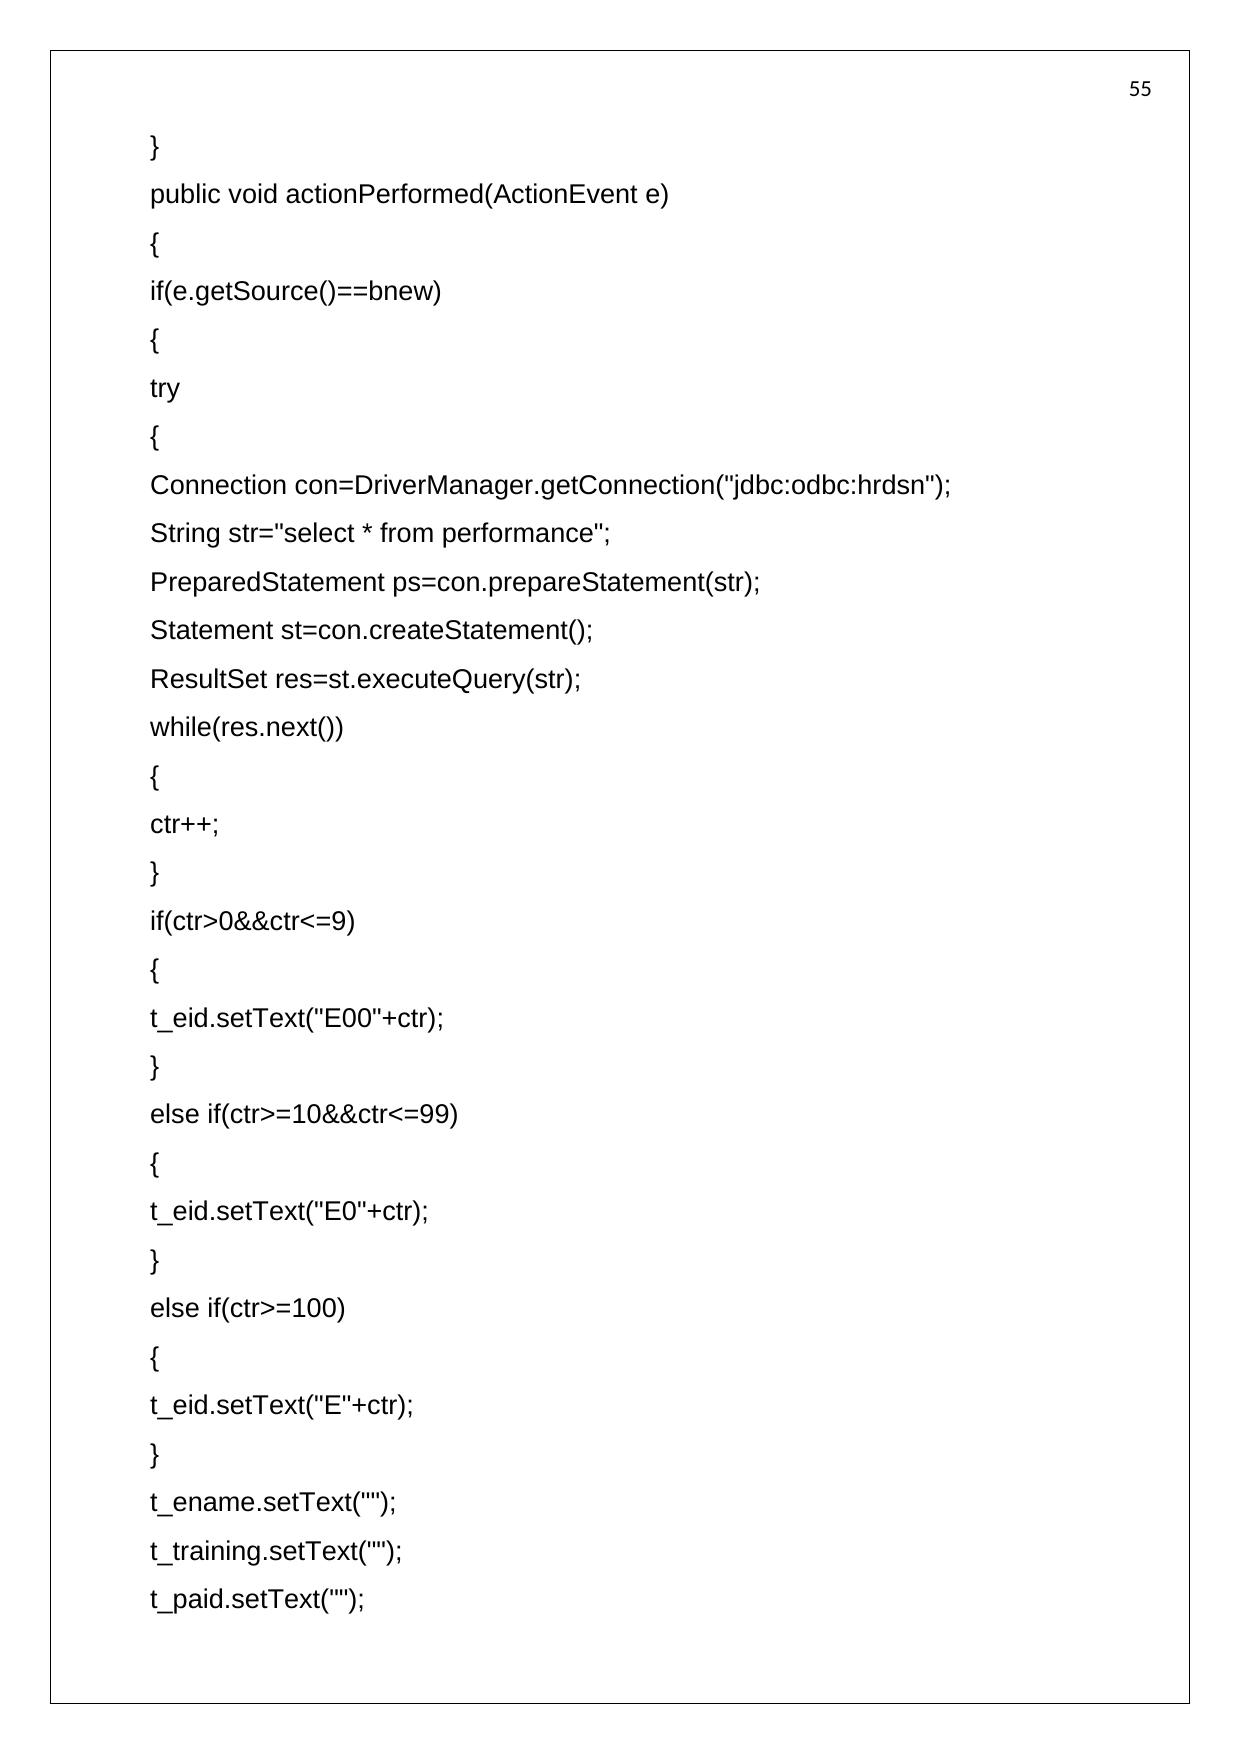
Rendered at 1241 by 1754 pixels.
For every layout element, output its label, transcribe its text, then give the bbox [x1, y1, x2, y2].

text { [150, 323, 1152, 355]
text { [150, 227, 1152, 258]
text else if(ctr>=10&&ctr<=99) [150, 1098, 1152, 1130]
text String str="select * from performance"; [150, 517, 1152, 548]
text public void actionPerformed(ActionEvent e) [150, 178, 1152, 209]
text t_ename.setText(""); [150, 1486, 1152, 1517]
text } [150, 130, 1152, 161]
text t_paid.setText(""); [150, 1583, 1152, 1614]
text PreparedStatement ps=con.prepareStatement(str); [150, 566, 1152, 597]
text t_eid.setText("E00"+ctr); [150, 1002, 1152, 1033]
text } [150, 1438, 1152, 1469]
text Connection con=DriverManager.getConnection("jdbc:odbc:hrdsn"); [150, 469, 1152, 500]
text else if(ctr>=100) [150, 1292, 1152, 1323]
text t_eid.setText("E0"+ctr); [150, 1195, 1152, 1227]
text t_eid.setText("E"+ctr); [150, 1389, 1152, 1420]
text ResultSet res=st.executeQuery(str); [150, 663, 1152, 694]
text try [150, 372, 1152, 403]
text if(ctr>0&&ctr<=9) [150, 905, 1152, 936]
text { [150, 1341, 1152, 1372]
text Statement st=con.createStatement(); [150, 614, 1152, 645]
text } [150, 1244, 1152, 1275]
text { [150, 759, 1152, 791]
text } [150, 1050, 1152, 1081]
text t_training.setText(""); [150, 1534, 1152, 1566]
text { [150, 1147, 1152, 1178]
text { [150, 953, 1152, 984]
text if(e.getSource()==bnew) [150, 275, 1152, 306]
text { [150, 420, 1152, 452]
text } [150, 856, 1152, 888]
text ctr++; [150, 808, 1152, 839]
text while(res.next()) [150, 711, 1152, 742]
